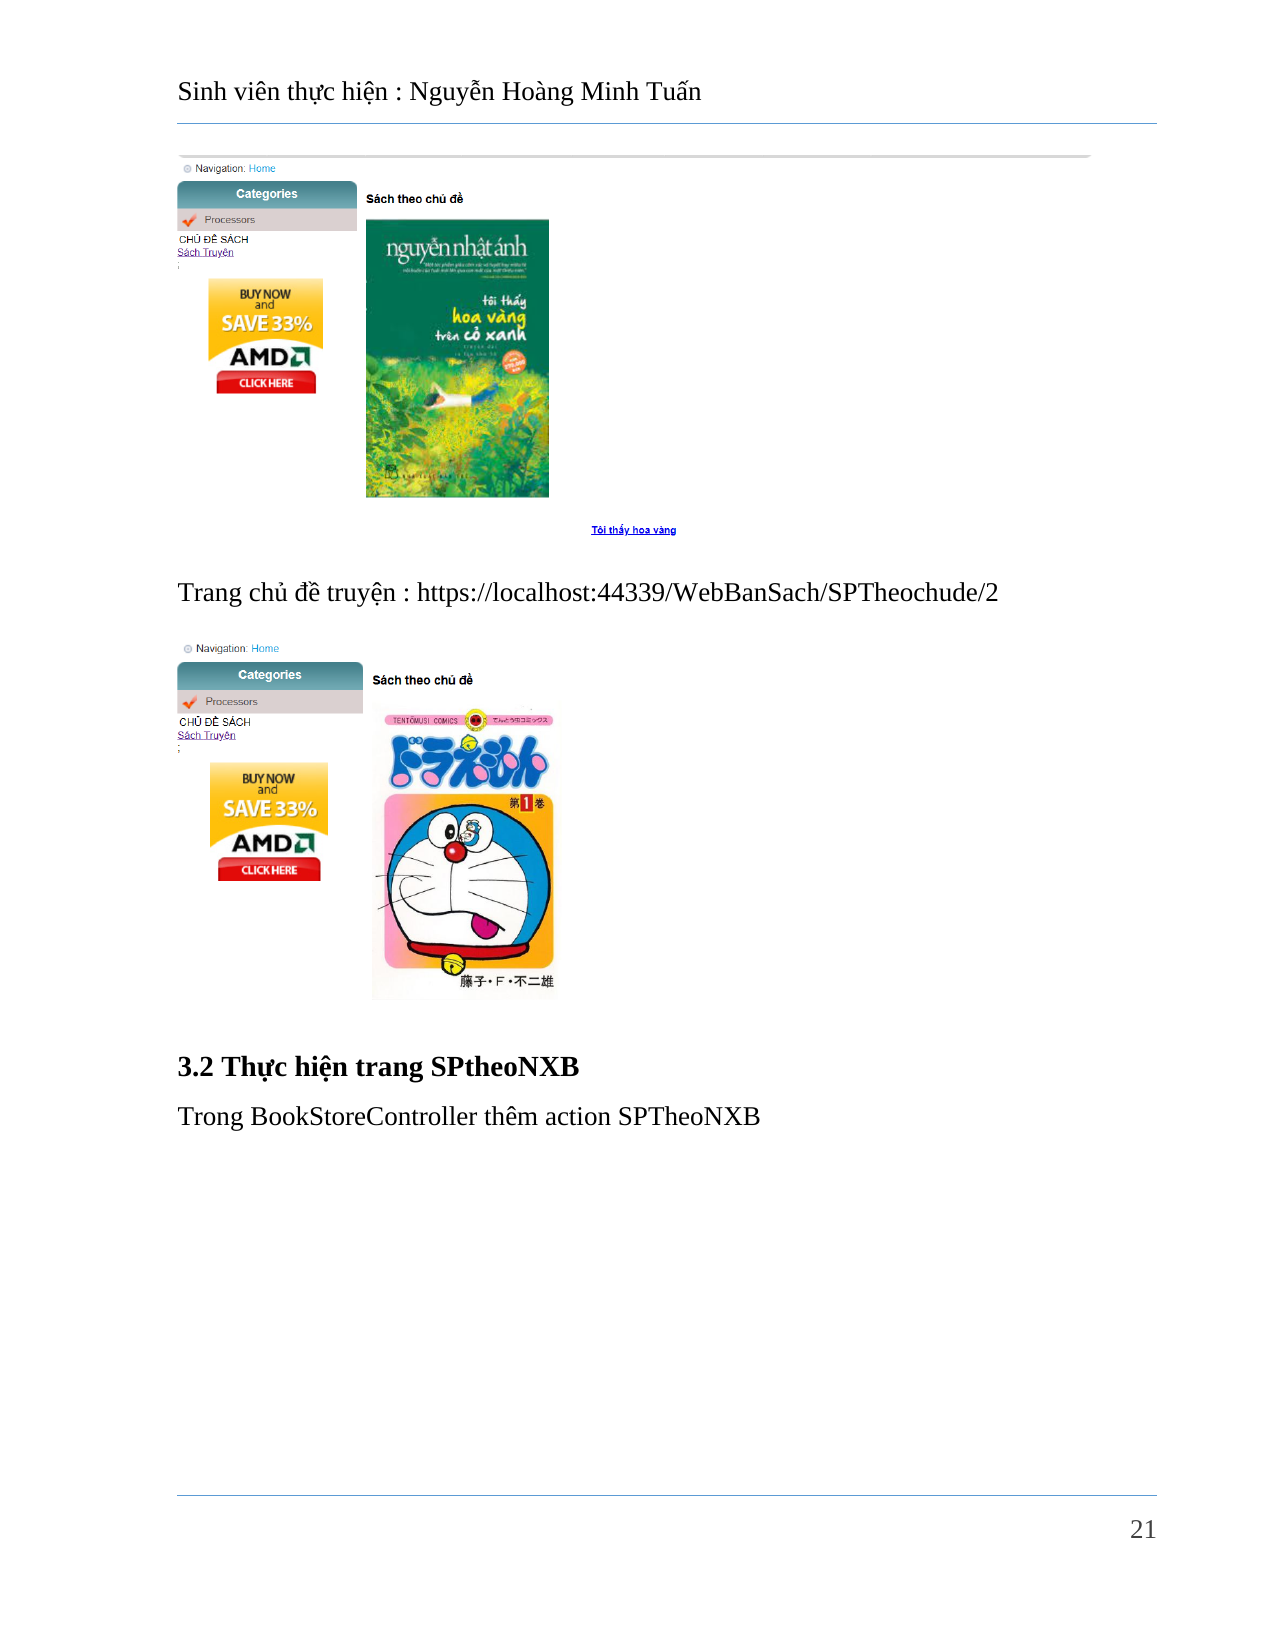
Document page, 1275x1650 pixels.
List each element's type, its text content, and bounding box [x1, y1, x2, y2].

picture [177, 638, 1153, 1017]
picture [177, 155, 1153, 544]
subtitle 3.2 Thực hiện trang SPtheoNXB [177, 1049, 1157, 1083]
text Trang chủ đề truyện : https://localhost:44339/WebBanSach/SPTheochude/2 [177, 576, 1157, 607]
text Trong BookStoreController thêm action SPTheoNXB [177, 1099, 1157, 1131]
